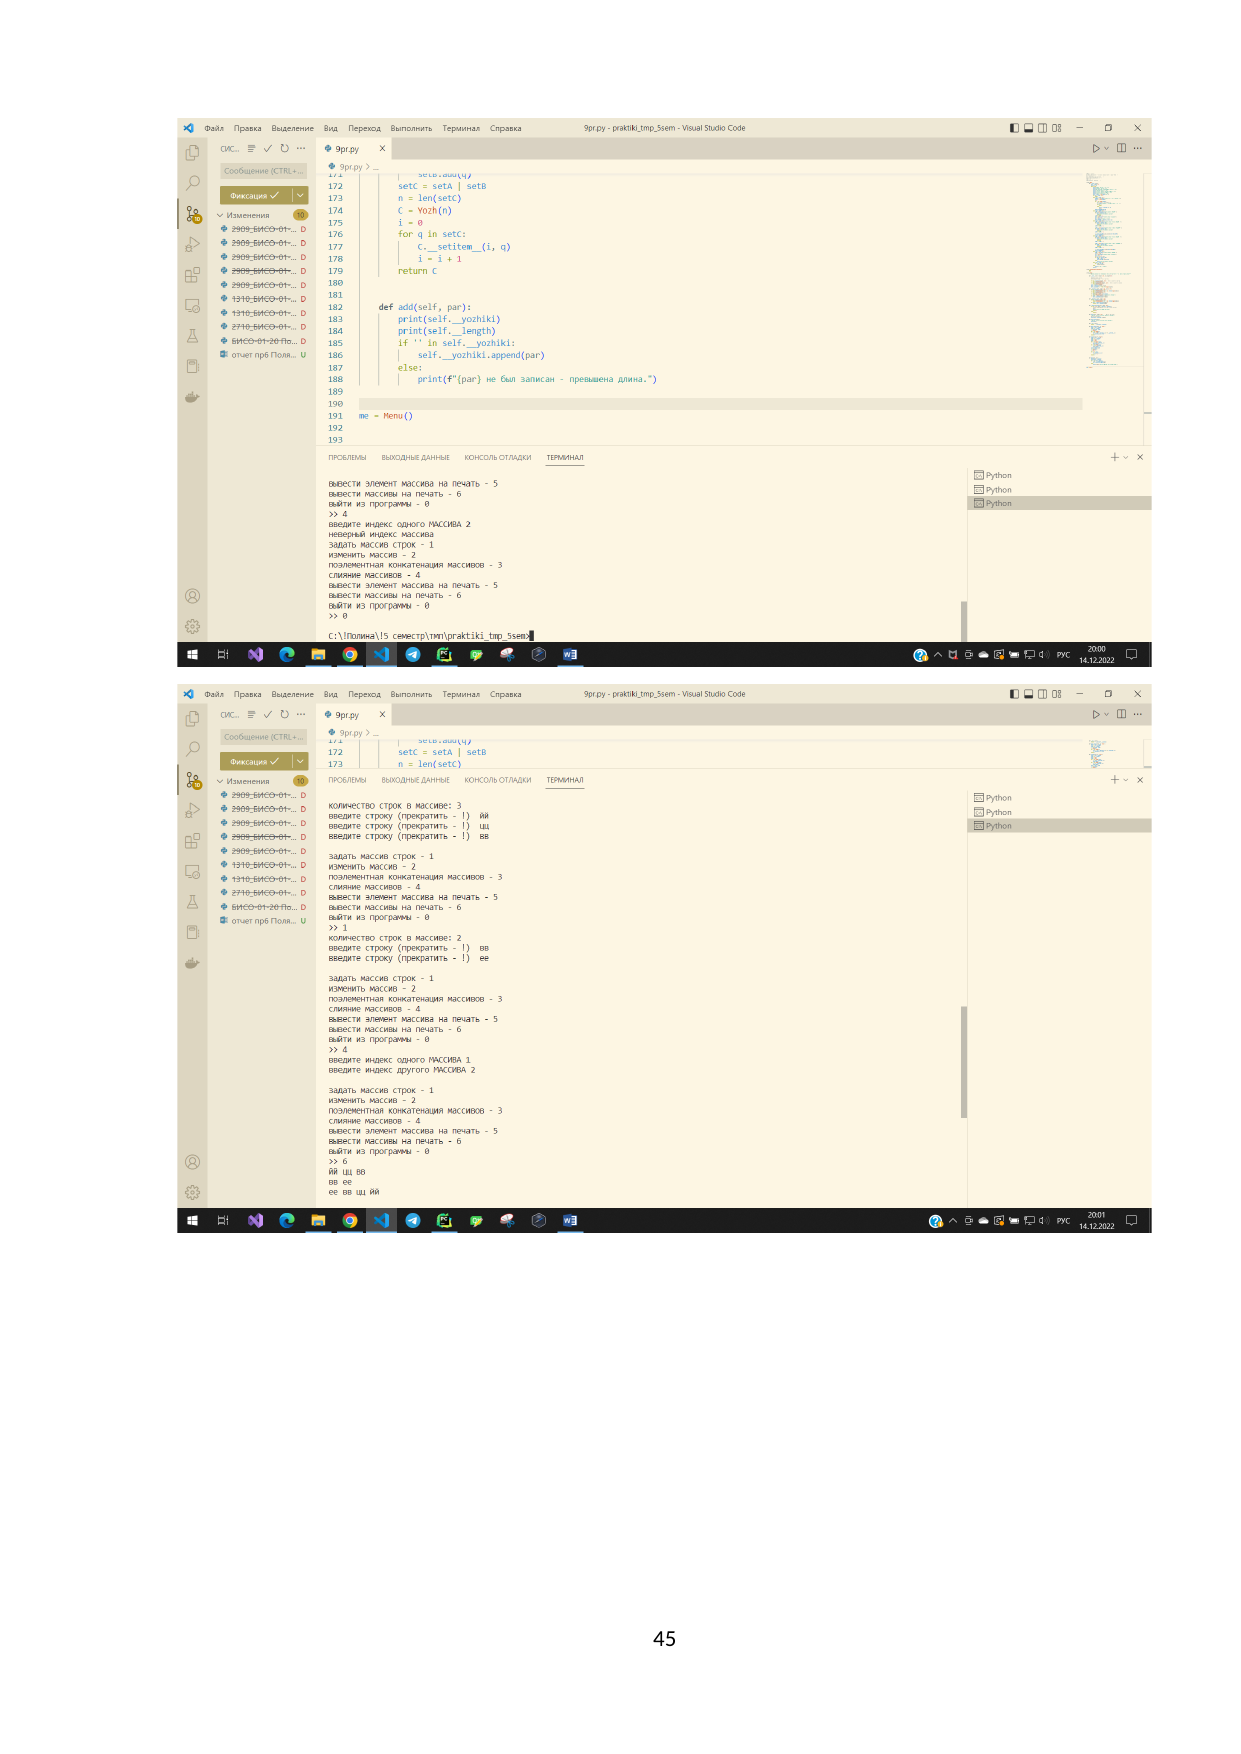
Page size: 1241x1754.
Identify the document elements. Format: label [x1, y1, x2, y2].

picture [177, 684, 1152, 1233]
picture [177, 118, 1152, 667]
